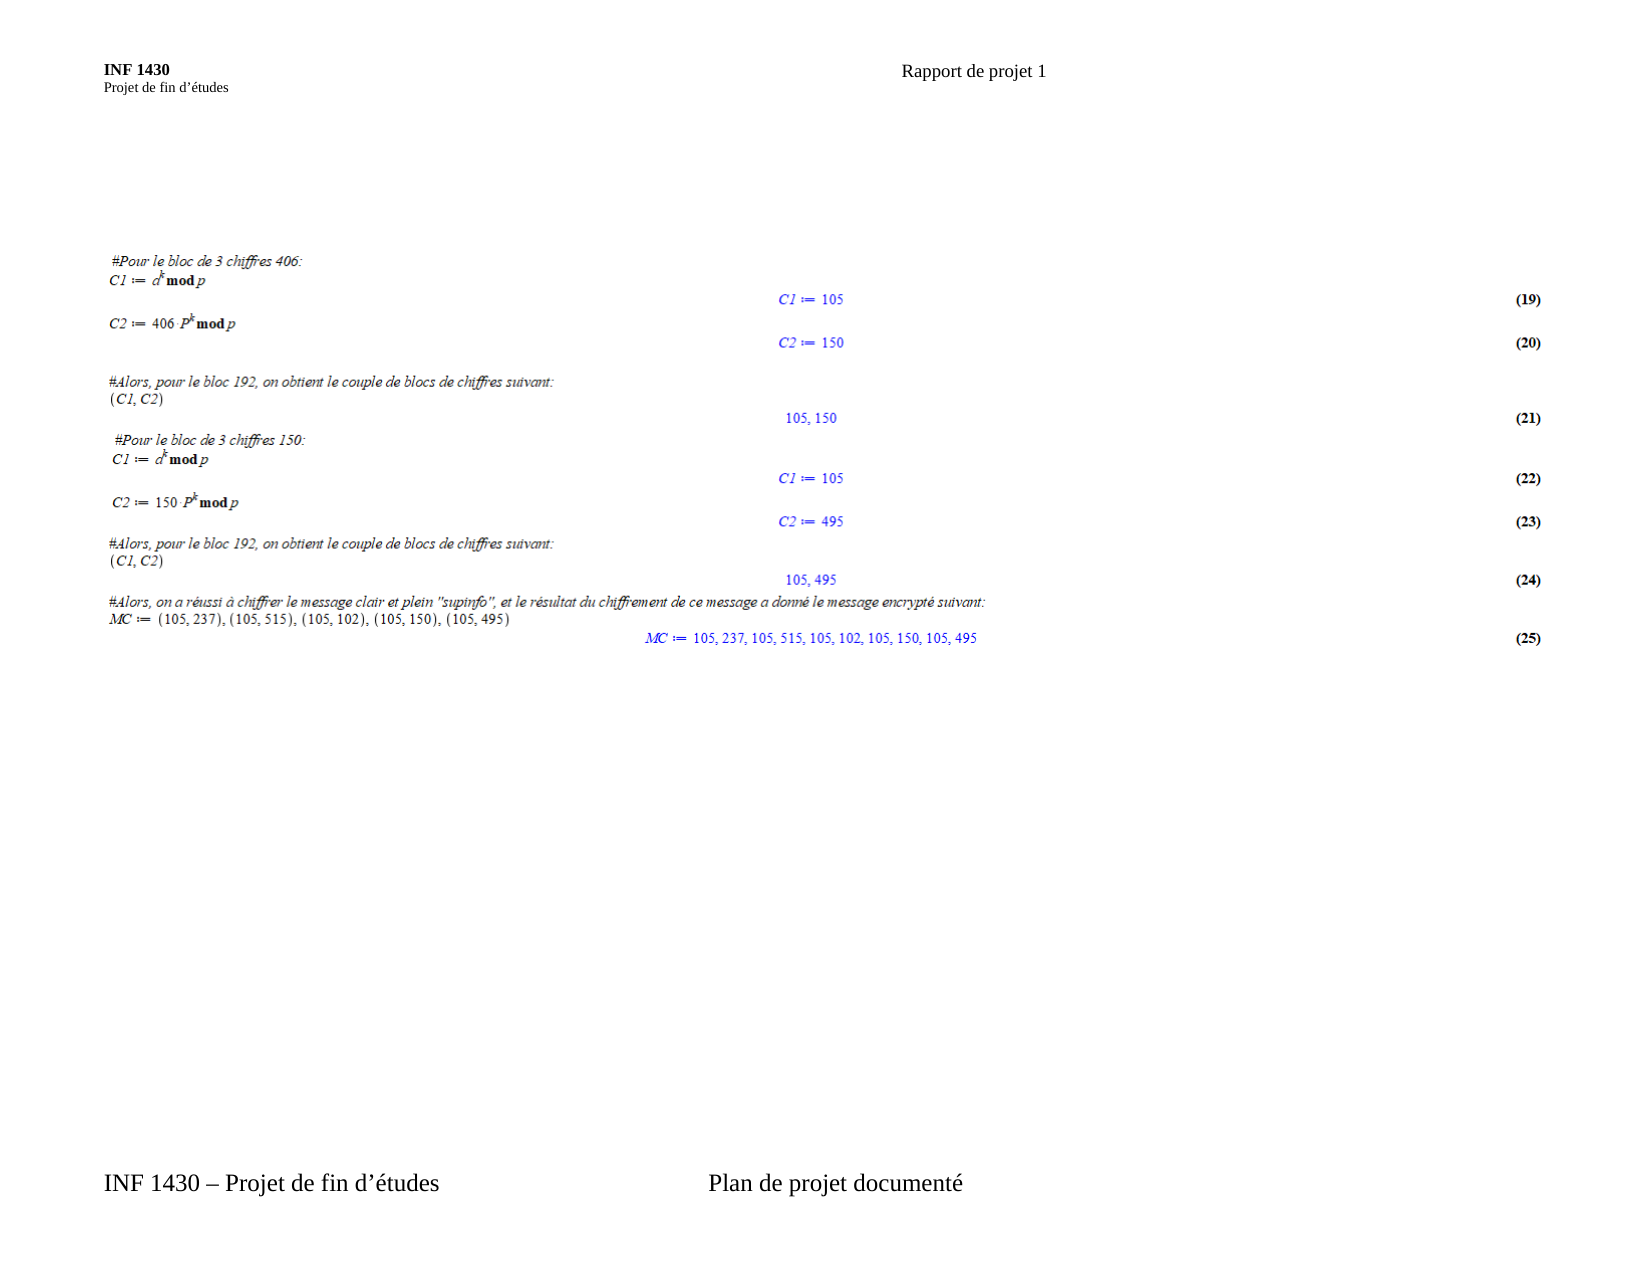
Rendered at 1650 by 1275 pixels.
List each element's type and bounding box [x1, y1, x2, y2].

picture [103, 247, 1547, 652]
